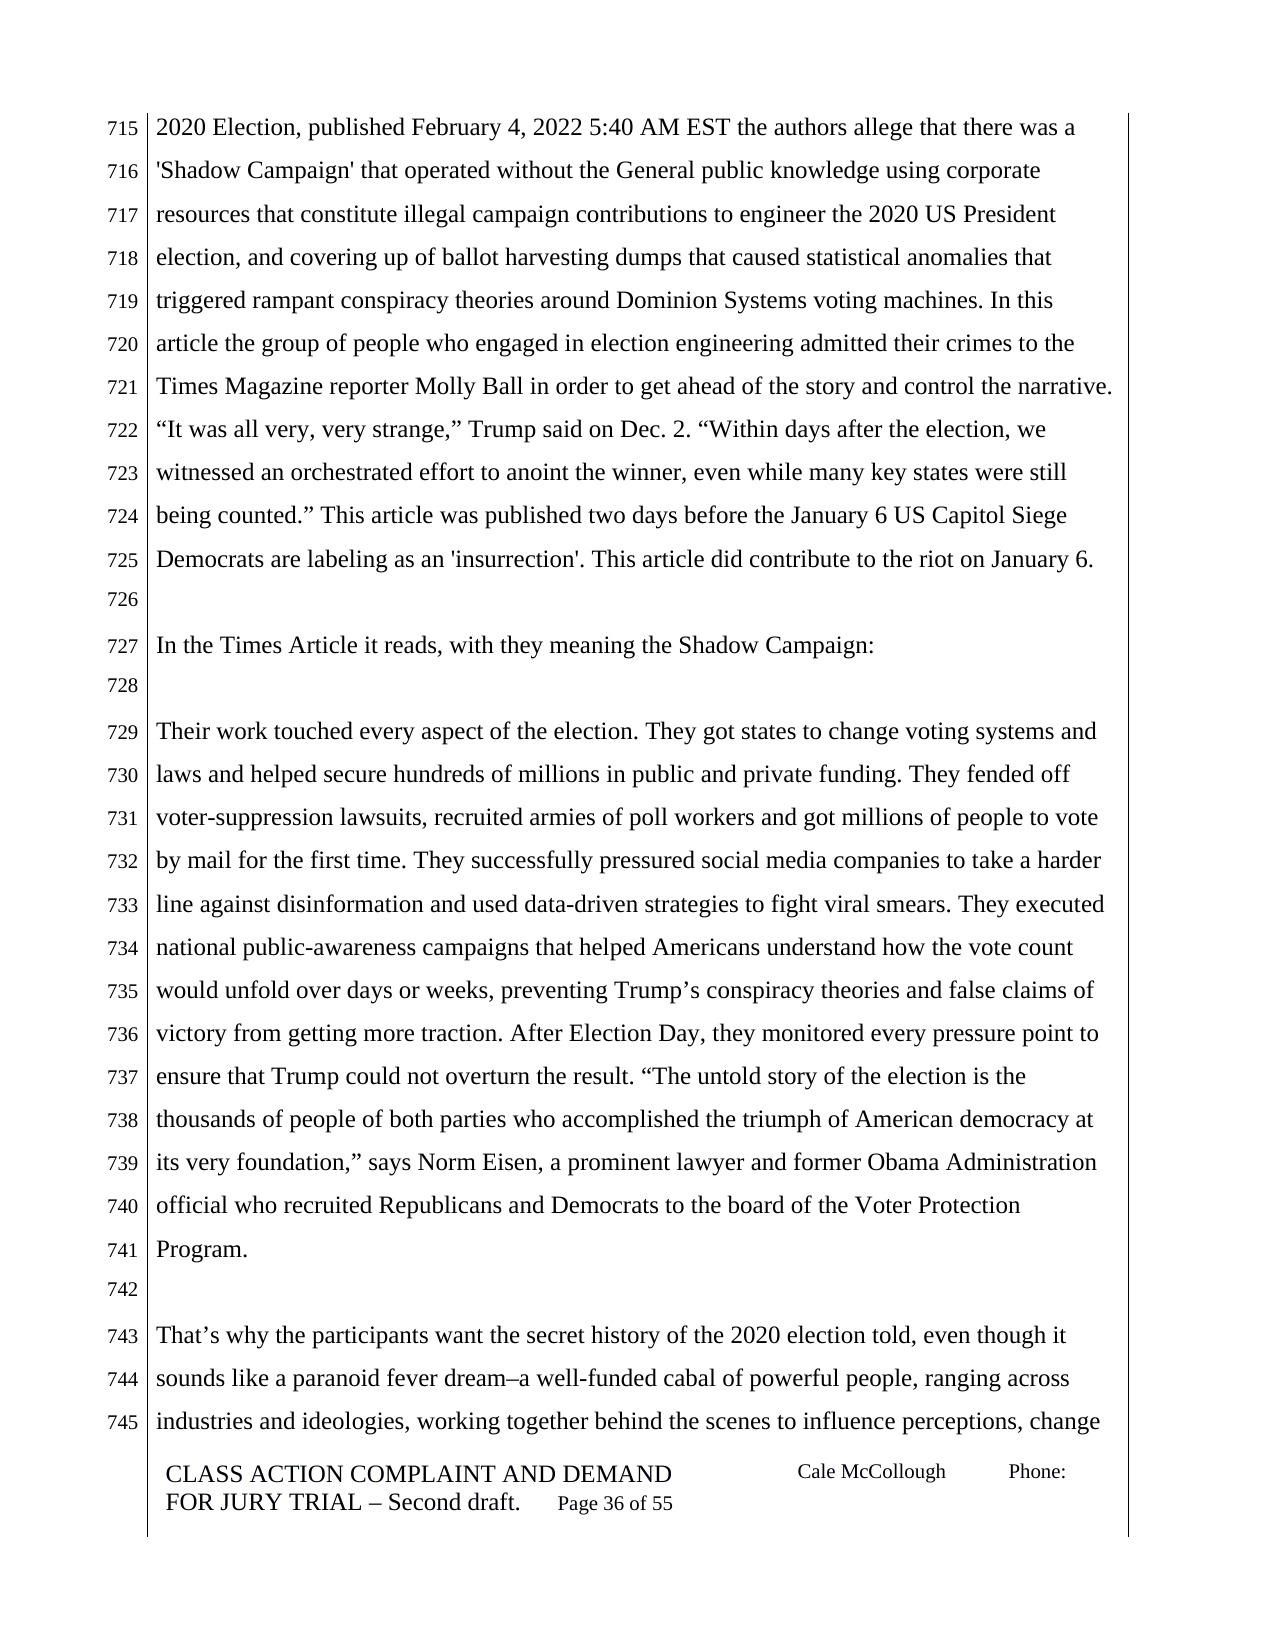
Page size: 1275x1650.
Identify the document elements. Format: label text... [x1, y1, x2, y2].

text Their work touched every aspect of the election. They got states to change voting systems and laws and helped secure hundreds of millions in public and private funding. They fended off voter-suppression lawsuits, recruited armies of poll workers and got millions of people to vote by mail for the first time. They successfully pressured social media companies to take a harder line against disinformation and used data-driven strategies to fight viral smears. They executed national public-awareness campaigns that helped Americans understand how the vote count would unfold over days or weeks, preventing Trump’s conspiracy theories and false claims of victory from getting more traction. After Election Day, they monitored every pressure point to ensure that Trump could not overturn the result. “The untold story of the election is the thousands of people of both parties who accomplished the triumph of American democracy at its very foundation,” says Norm Eisen, a prominent lawyer and former Obama Administration official who recruited Republicans and Democrats to the board of the Voter Protection Program. [156, 716, 1119, 1262]
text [156, 112, 1119, 572]
text In the Times Article it reads, with they meaning the Shadow Campaign: [156, 630, 1119, 659]
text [156, 1320, 1119, 1435]
